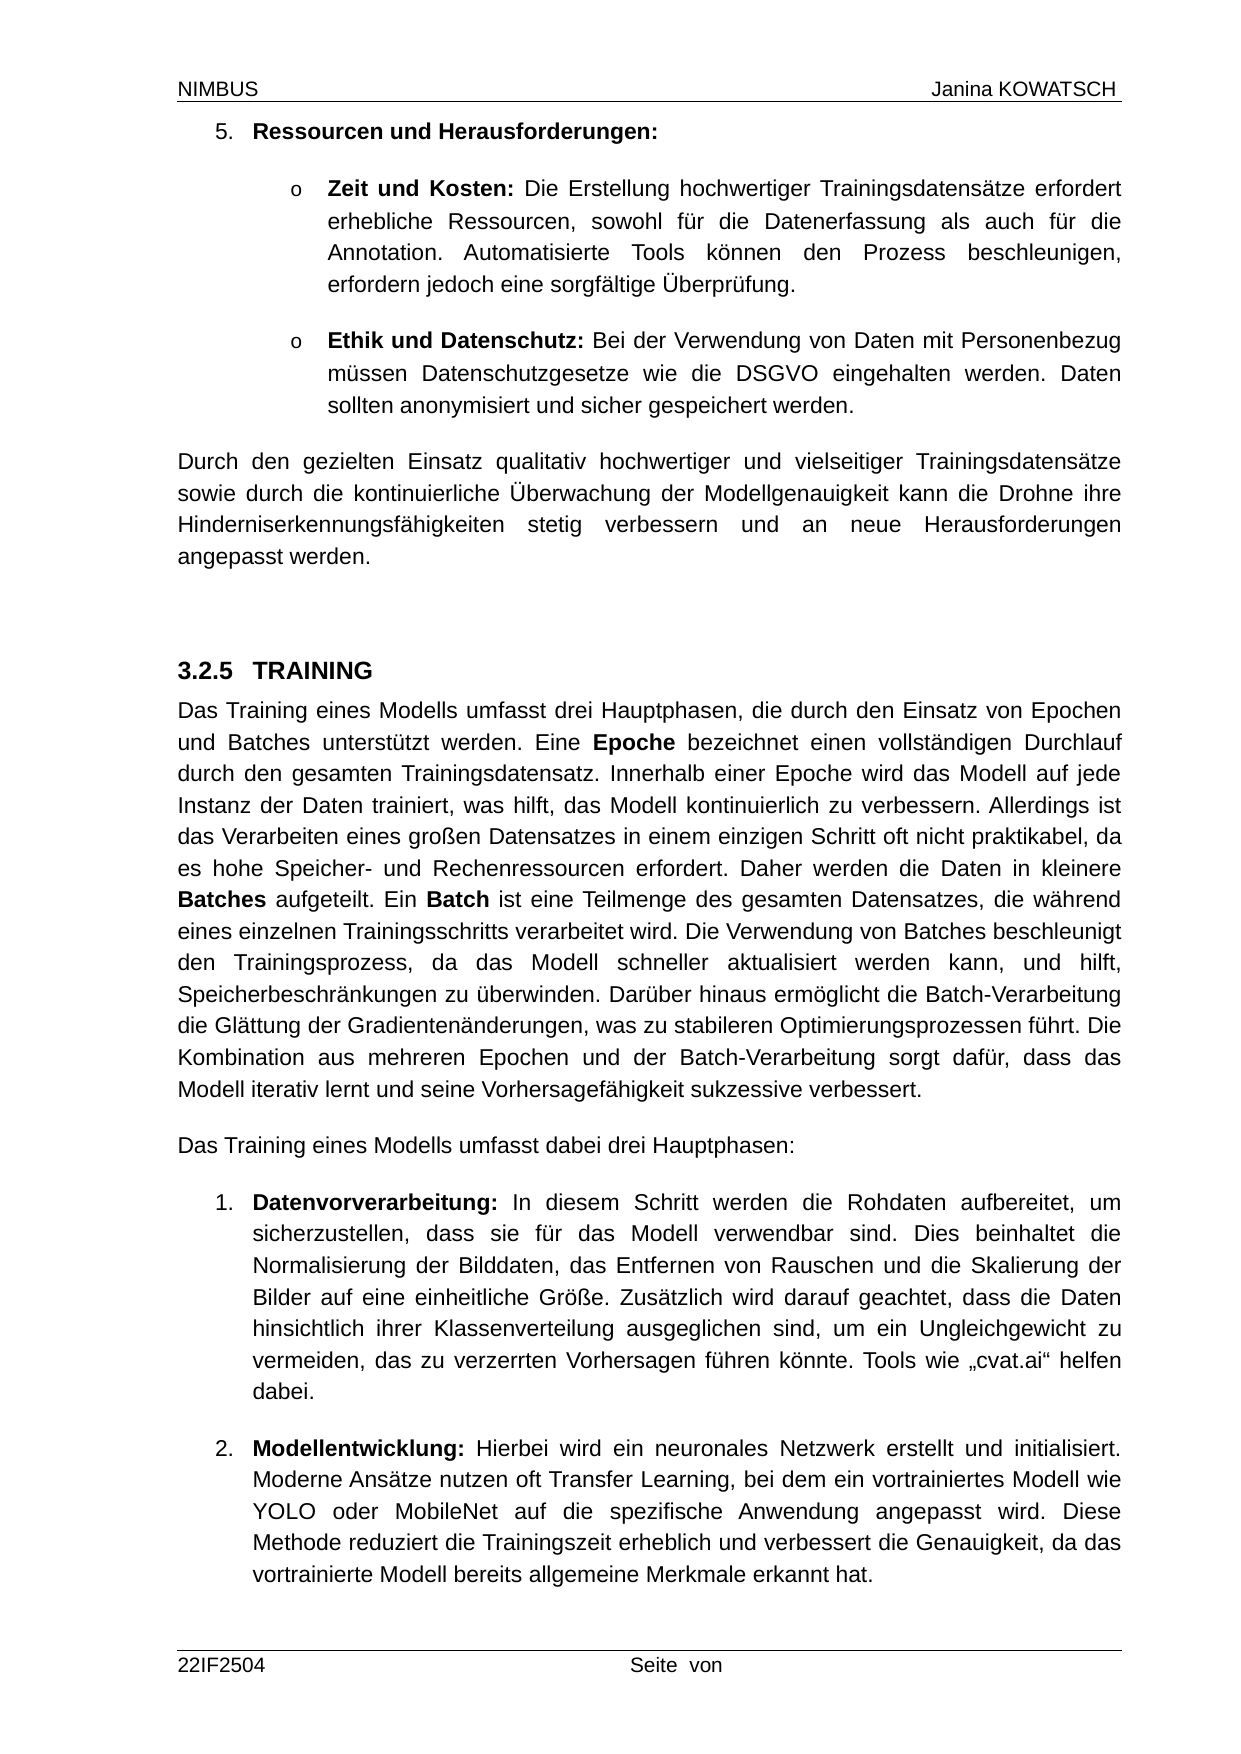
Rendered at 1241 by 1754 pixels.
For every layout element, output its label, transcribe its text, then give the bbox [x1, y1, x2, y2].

text Das Training eines Modells umfasst dabei drei Hauptphasen: [177, 1132, 1122, 1158]
subtitle Training [177, 656, 1122, 685]
list Ressourcen und Herausforderungen: [215, 118, 1122, 144]
list Datenvorverarbeitung: In diesem Schritt werden die Rohdaten aufbereitet, um sicherzustellen, dass sie für das Modell verwendbar sind. Dies beinhaltet die Normalisierung der Bilddaten, das Entfernen von Rauschen und die Skalierung der Bilder auf eine einheitliche Größe. Zusätzlich wird darauf geachtet, dass die Daten hinsichtlich ihrer Klassenverteilung ausgeglichen sind, um ein Ungleichgewicht zu vermeiden, das zu verzerrten Vorhersagen führen könnte. Tools wie „cvat.ai“ helfen dabei. [215, 1189, 1122, 1404]
list Ethik und Datenschutz: Bei der Verwendung von Daten mit Personenbezug müssen Datenschutzgesetze wie die DSGVO eingehalten werden. Daten sollten anonymisiert und sicher gespeichert werden. [290, 327, 1122, 418]
text Durch den gezielten Einsatz qualitativ hochwertiger und vielseitiger Trainingsdatensätze sowie durch die kontinuierliche Überwachung der Modellgenauigkeit kann die Drohne ihre Hinderniserkennungsfähigkeiten stetig verbessern und an neue Herausforderungen angepasst werden. [177, 448, 1122, 569]
list Zeit und Kosten: Die Erstellung hochwertiger Trainingsdatensätze erfordert erhebliche Ressourcen, sowohl für die Datenerfassung als auch für die Annotation. Automatisierte Tools können den Prozess beschleunigen, erfordern jedoch eine sorgfältige Überprüfung. [290, 175, 1122, 297]
list Modellentwicklung: Hierbei wird ein neuronales Netzwerk erstellt und initialisiert. Moderne Ansätze nutzen oft Transfer Learning, bei dem ein vortrainiertes Modell wie YOLO oder MobileNet auf die spezifische Anwendung angepasst wird. Diese Methode reduziert die Trainingszeit erheblich und verbessert die Genauigkeit, da das vortrainierte Modell bereits allgemeine Merkmale erkannt hat. [215, 1435, 1122, 1587]
text Das Training eines Modells umfasst drei Hauptphasen, die durch den Einsatz von Epochen und Batches unterstützt werden. Eine Epoche bezeichnet einen vollständigen Durchlauf durch den gesamten Trainingsdatensatz. Innerhalb einer Epoche wird das Modell auf jede Instanz der Daten trainiert, was hilft, das Modell kontinuierlich zu verbessern. Allerdings ist das Verarbeiten eines großen Datensatzes in einem einzigen Schritt oft nicht praktikabel, da es hohe Speicher- und Rechenressourcen erfordert. Daher werden die Daten in kleinere Batches aufgeteilt. Ein Batch ist eine Teilmenge des gesamten Datensatzes, die während eines einzelnen Trainingsschritts verarbeitet wird. Die Verwendung von Batches beschleunigt den Trainingsprozess, da das Modell schneller aktualisiert werden kann, und hilft, Speicherbeschränkungen zu überwinden. Darüber hinaus ermöglicht die Batch-Verarbeitung die Glättung der Gradientenänderungen, was zu stabileren Optimierungsprozessen führt. Die Kombination aus mehreren Epochen und der Batch-Verarbeitung sorgt dafür, dass das Modell iterativ lernt und seine Vorhersagefähigkeit sukzessive verbessert. [177, 697, 1122, 1102]
